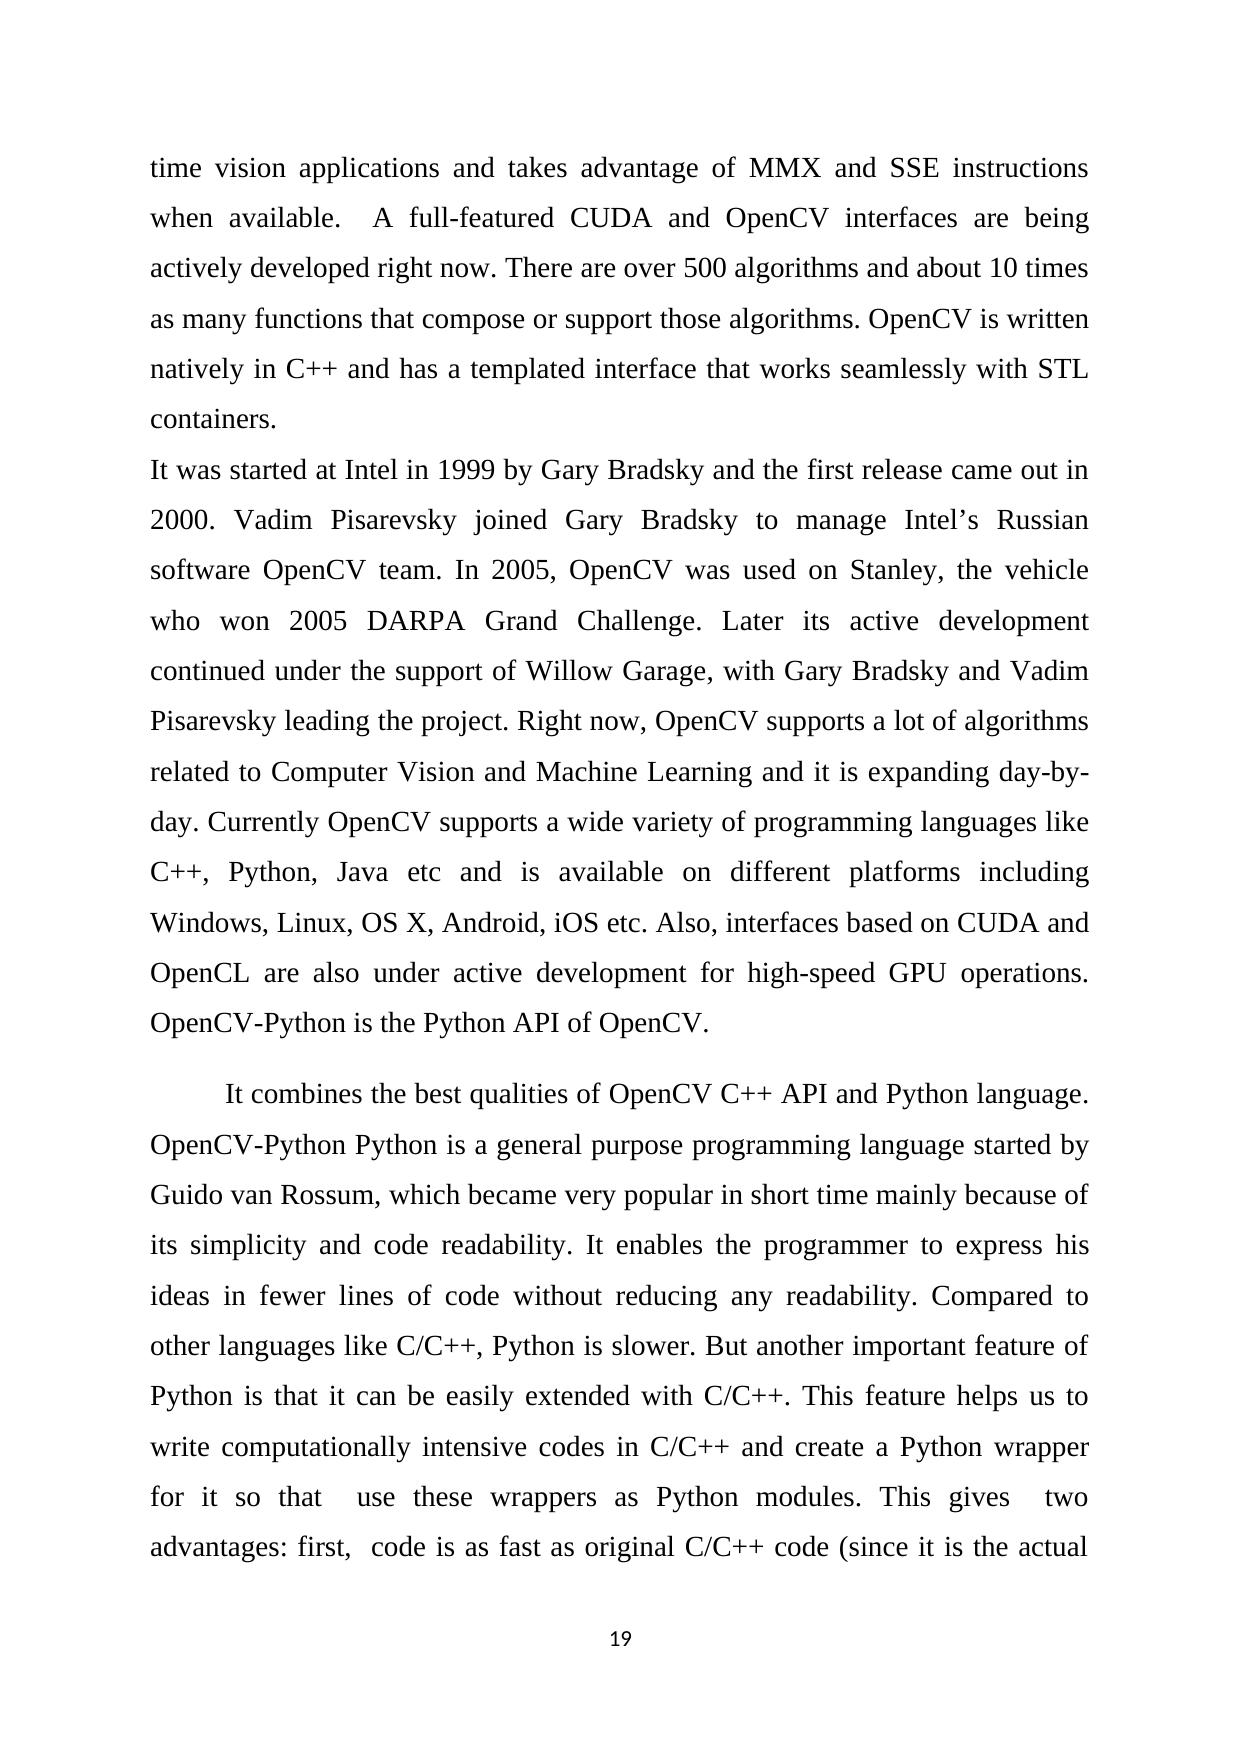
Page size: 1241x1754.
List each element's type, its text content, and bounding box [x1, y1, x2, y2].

text It was started at Intel in 1999 by Gary Bradsky and the first release came out in 2000. Vadim Pisarevsky joined Gary Bradsky to manage Intel’s Russian software OpenCV team. In 2005, OpenCV was used on Stanley, the vehicle who won 2005 DARPA Grand Challenge. Later its active development continued under the support of Willow Garage, with Gary Bradsky and Vadim Pisarevsky leading the project. Right now, OpenCV supports a lot of algorithms related to Computer Vision and Machine Learning and it is expanding day-by-day. Currently OpenCV supports a wide variety of programming languages like C++, Python, Java etc and is available on different platforms including Windows, Linux, OS X, Android, iOS etc. Also, interfaces based on CUDA and OpenCL are also under active development for high-speed GPU operations. OpenCV-Python is the Python API of OpenCV. [150, 452, 1090, 1039]
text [150, 150, 1090, 435]
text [150, 1076, 1090, 1563]
